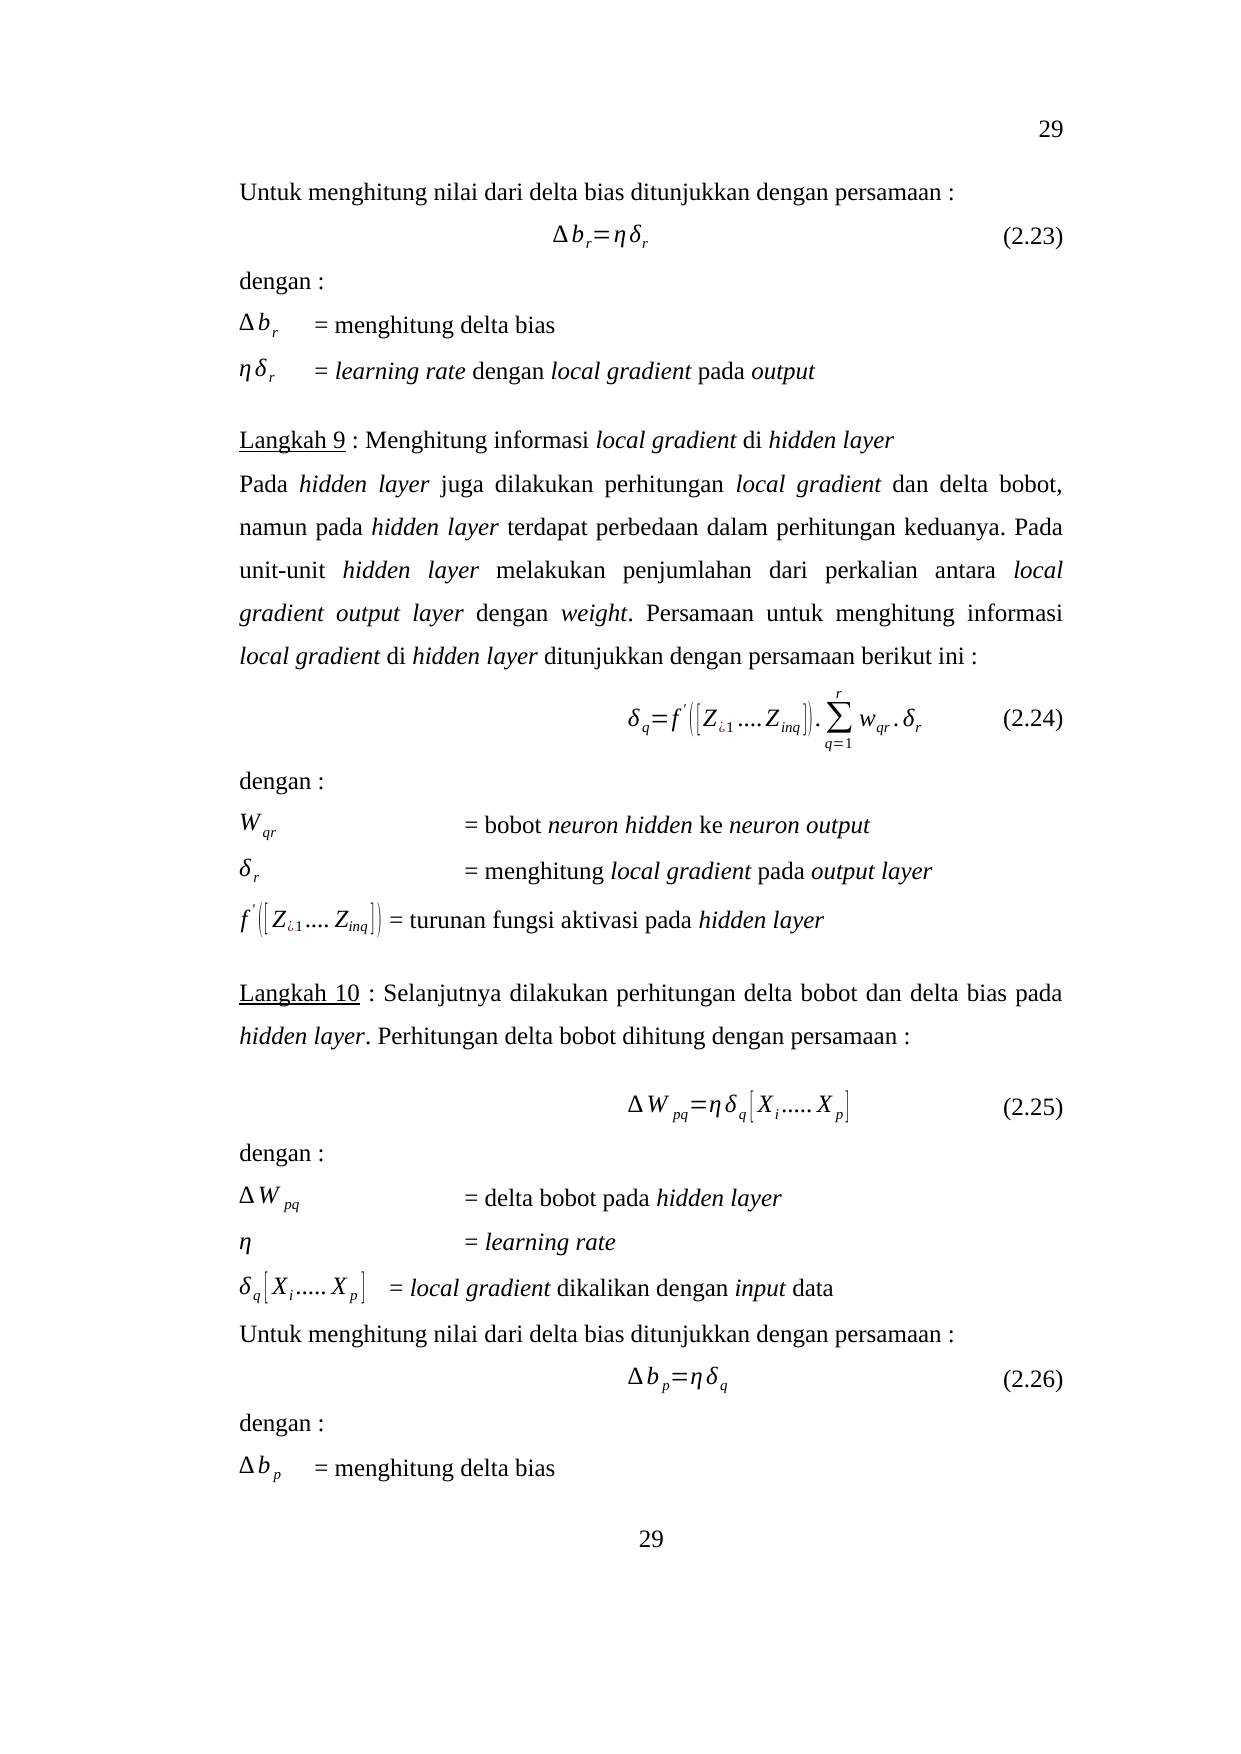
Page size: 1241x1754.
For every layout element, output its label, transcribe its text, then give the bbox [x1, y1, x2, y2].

text Langkah 9 : Menghitung informasi local gradient di hidden layer [239, 426, 1063, 454]
text = bobot neuron hidden ke neuron output [239, 809, 1063, 840]
text (2.23) [239, 220, 1063, 252]
text Pada hidden layer juga dilakukan perhitungan local gradient dan delta bobot, namun pada hidden layer terdapat perbedaan dalam perhitungan keduanya. Pada unit-unit hidden layer melakukan penjumlahan dari perkalian antara local gradient output layer dengan weight. Persamaan untuk menghitung informasi local gradient di hidden layer ditunjukkan dengan persamaan berikut ini : [239, 469, 1063, 670]
text dengan : [239, 266, 1063, 295]
text = learning rate [239, 1227, 1063, 1256]
text = turunan fungsi aktivasi pada hidden layer [239, 901, 1063, 939]
text = learning rate dengan local gradient pada output [239, 355, 1063, 386]
text Untuk menghitung nilai dari delta bias ditunjukkan dengan persamaan : [239, 177, 1063, 206]
text dengan : [239, 1408, 1063, 1437]
text dengan : [239, 1138, 1063, 1167]
text (2.24) [239, 684, 1063, 752]
text (2.25) [239, 1089, 1063, 1124]
text Untuk menghitung nilai dari delta bias ditunjukkan dengan persamaan : [239, 1319, 1063, 1348]
text = delta bobot pada hidden layer [239, 1182, 1063, 1213]
text = menghitung delta bias [239, 309, 1063, 340]
text = menghitung delta bias [239, 1451, 1063, 1483]
text dengan : [239, 766, 1063, 795]
text = local gradient dikalikan dengan input data [239, 1271, 1063, 1305]
text = menghitung local gradient pada output layer [239, 855, 1063, 886]
text (2.26) [239, 1363, 1063, 1394]
text Langkah 10 : Selanjutnya dilakukan perhitungan delta bobot dan delta bias pada hidden layer. Perhitungan delta bobot dihitung dengan persamaan : [239, 978, 1063, 1050]
